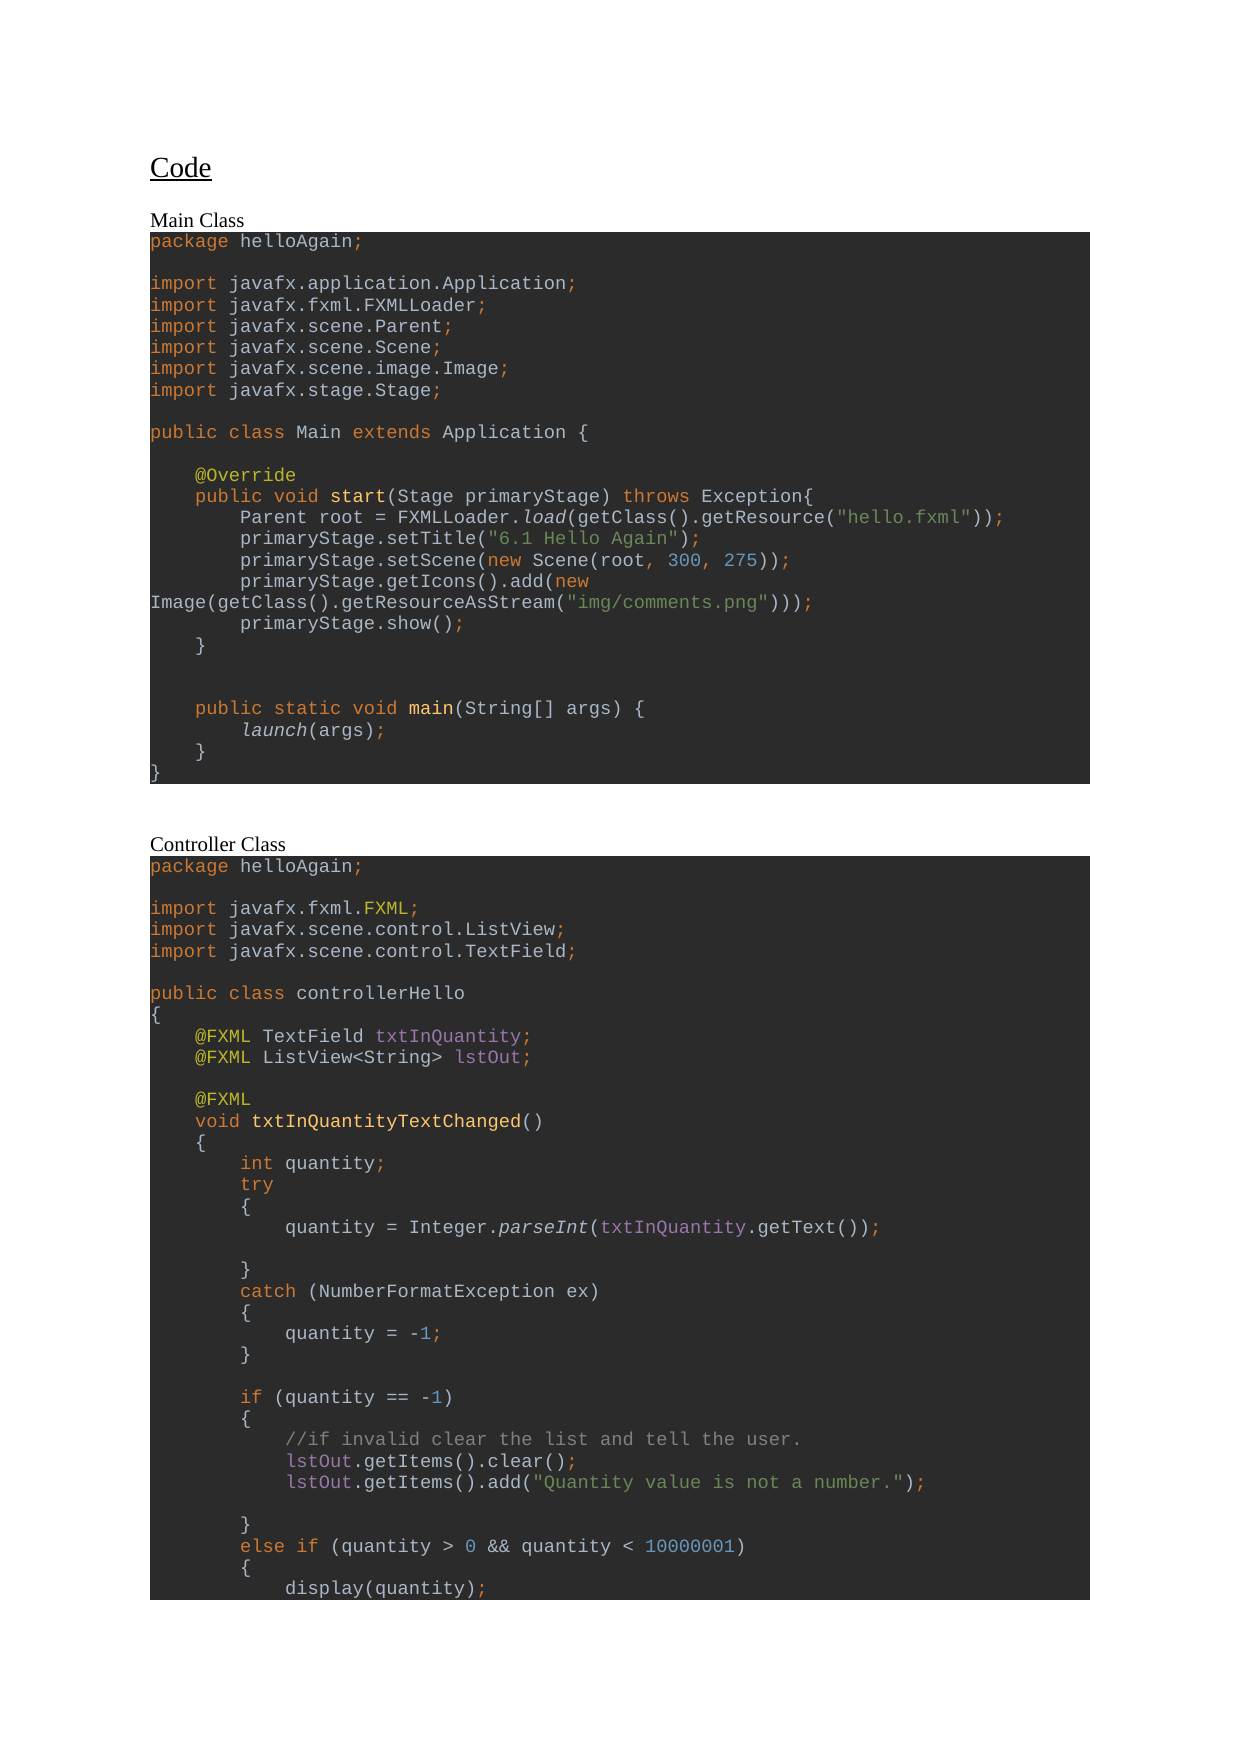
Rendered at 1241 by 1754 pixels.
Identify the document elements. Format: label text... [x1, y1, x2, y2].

text Controller Class [150, 832, 1090, 856]
text Code [150, 150, 1090, 183]
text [150, 856, 1090, 1600]
text Main Class [150, 208, 1090, 232]
text package helloAgain; import javafx.application.Application; import javafx.fxml.FXMLLoader; import javafx.scene.Parent; import javafx.scene.Scene; import javafx.scene.image.Image; import javafx.stage.Stage; public class Main extends Application { @Override public void start(Stage primaryStage) throws Exception{ Parent root = FXMLLoader.load(getClass().getResource("hello.fxml")); primaryStage.setTitle("6.1 Hello Again"); primaryStage.setScene(new Scene(root, 300, 275)); primaryStage.getIcons().add(new Image(getClass().getResourceAsStream("img/comments.png"))); primaryStage.show(); } public static void main(String[] args) { launch(args); } } [150, 232, 1090, 784]
